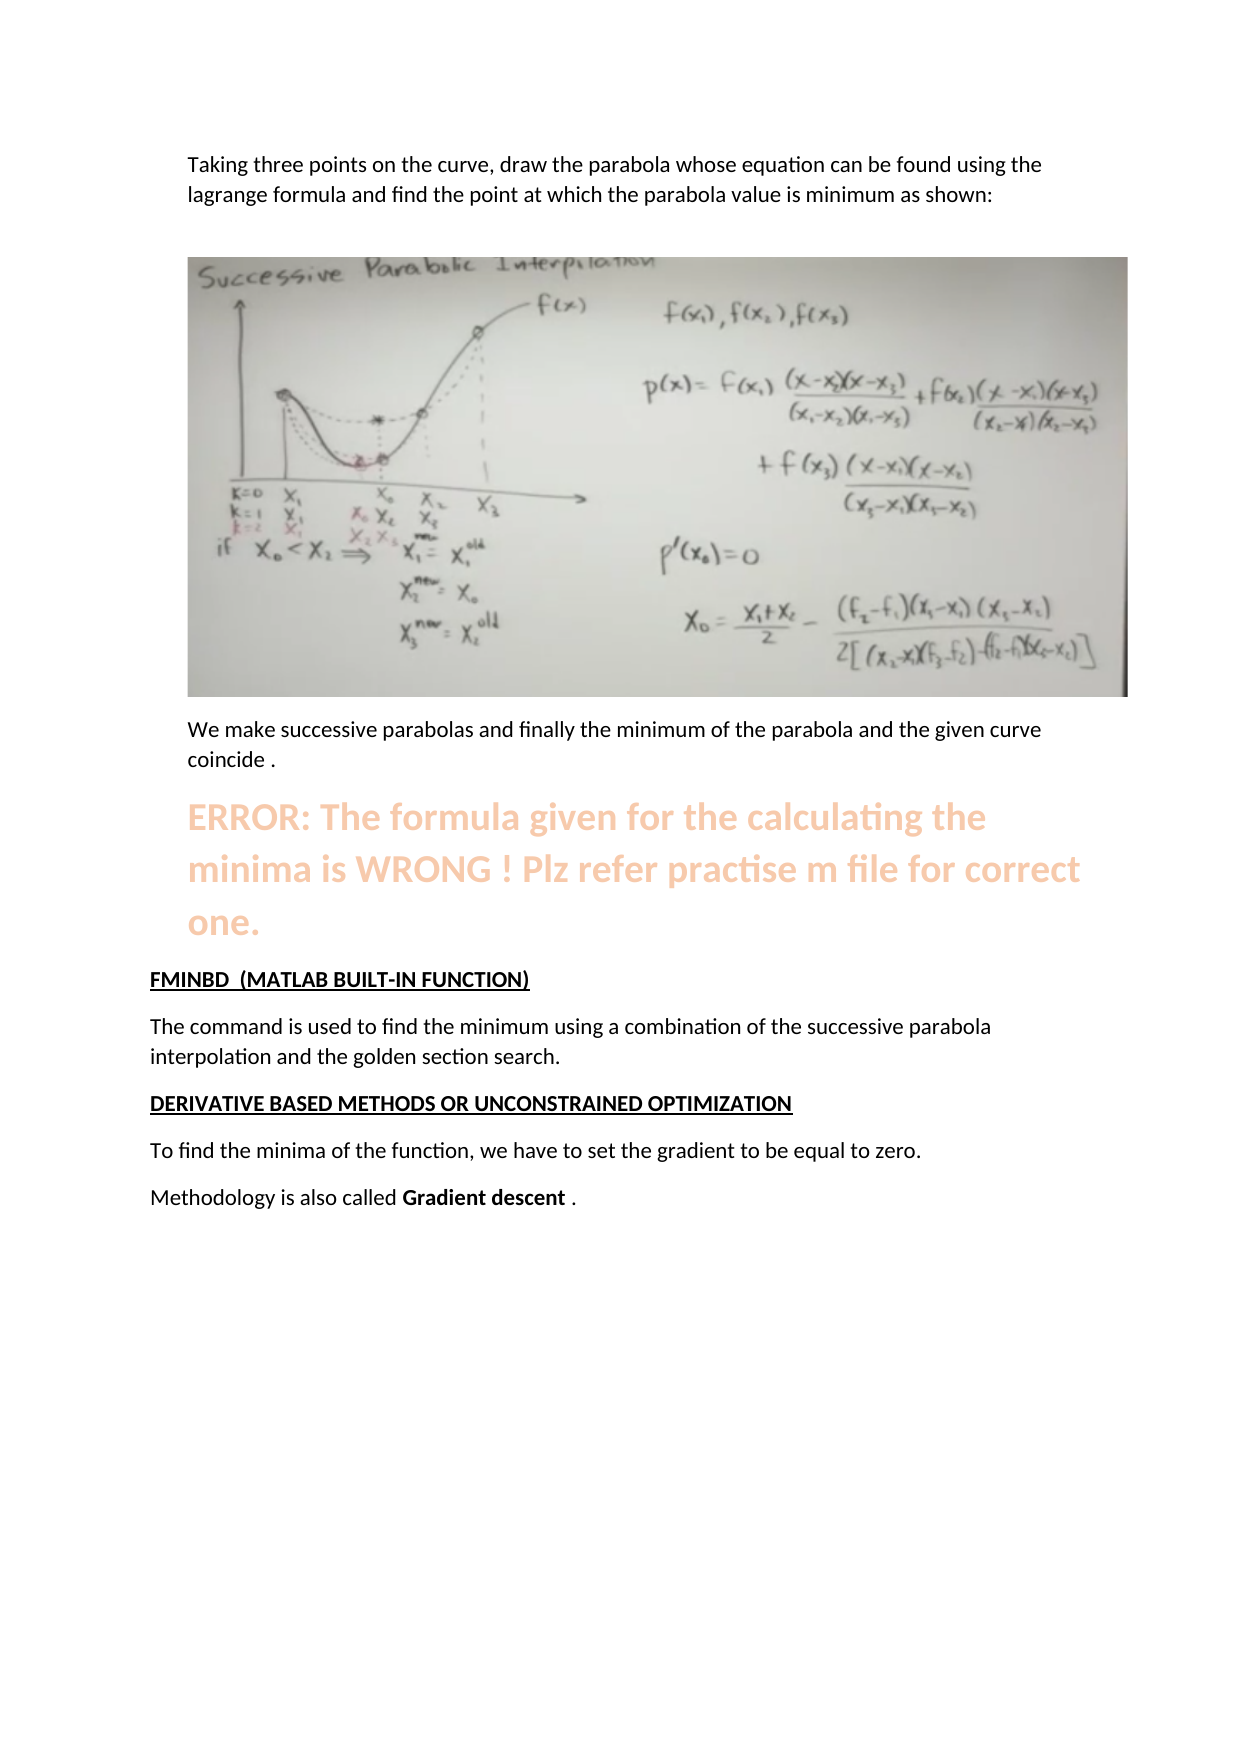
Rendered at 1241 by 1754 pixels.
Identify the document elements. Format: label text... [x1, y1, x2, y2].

text We make successive parabolas and finally the minimum of the parabola and the given curve coincide . [187, 715, 1090, 773]
text Taking three points on the curve, draw the parabola whose equation can be found using the lagrange formula and find the point at which the parabola value is minimum as shown: [187, 150, 1090, 208]
text To find the minima of the function, we have to set the gradient to be equal to zero. [150, 1136, 1090, 1164]
text Methodology is also called Gradient descent . [150, 1183, 1090, 1211]
text FMINBD (MATLAB BUILT-IN FUNCTION) [150, 965, 1090, 993]
text The command is used to find the minimum using a combination of the successive parabola interpolation and the golden section search. [150, 1012, 1090, 1071]
picture [187, 257, 1128, 697]
text DERIVATIVE BASED METHODS OR UNCONSTRAINED OPTIMIZATION [150, 1089, 1090, 1117]
text ERROR: The formula given for the calculating the minima is WRONG ! Plz refer practise m file for correct one. [187, 792, 1090, 945]
